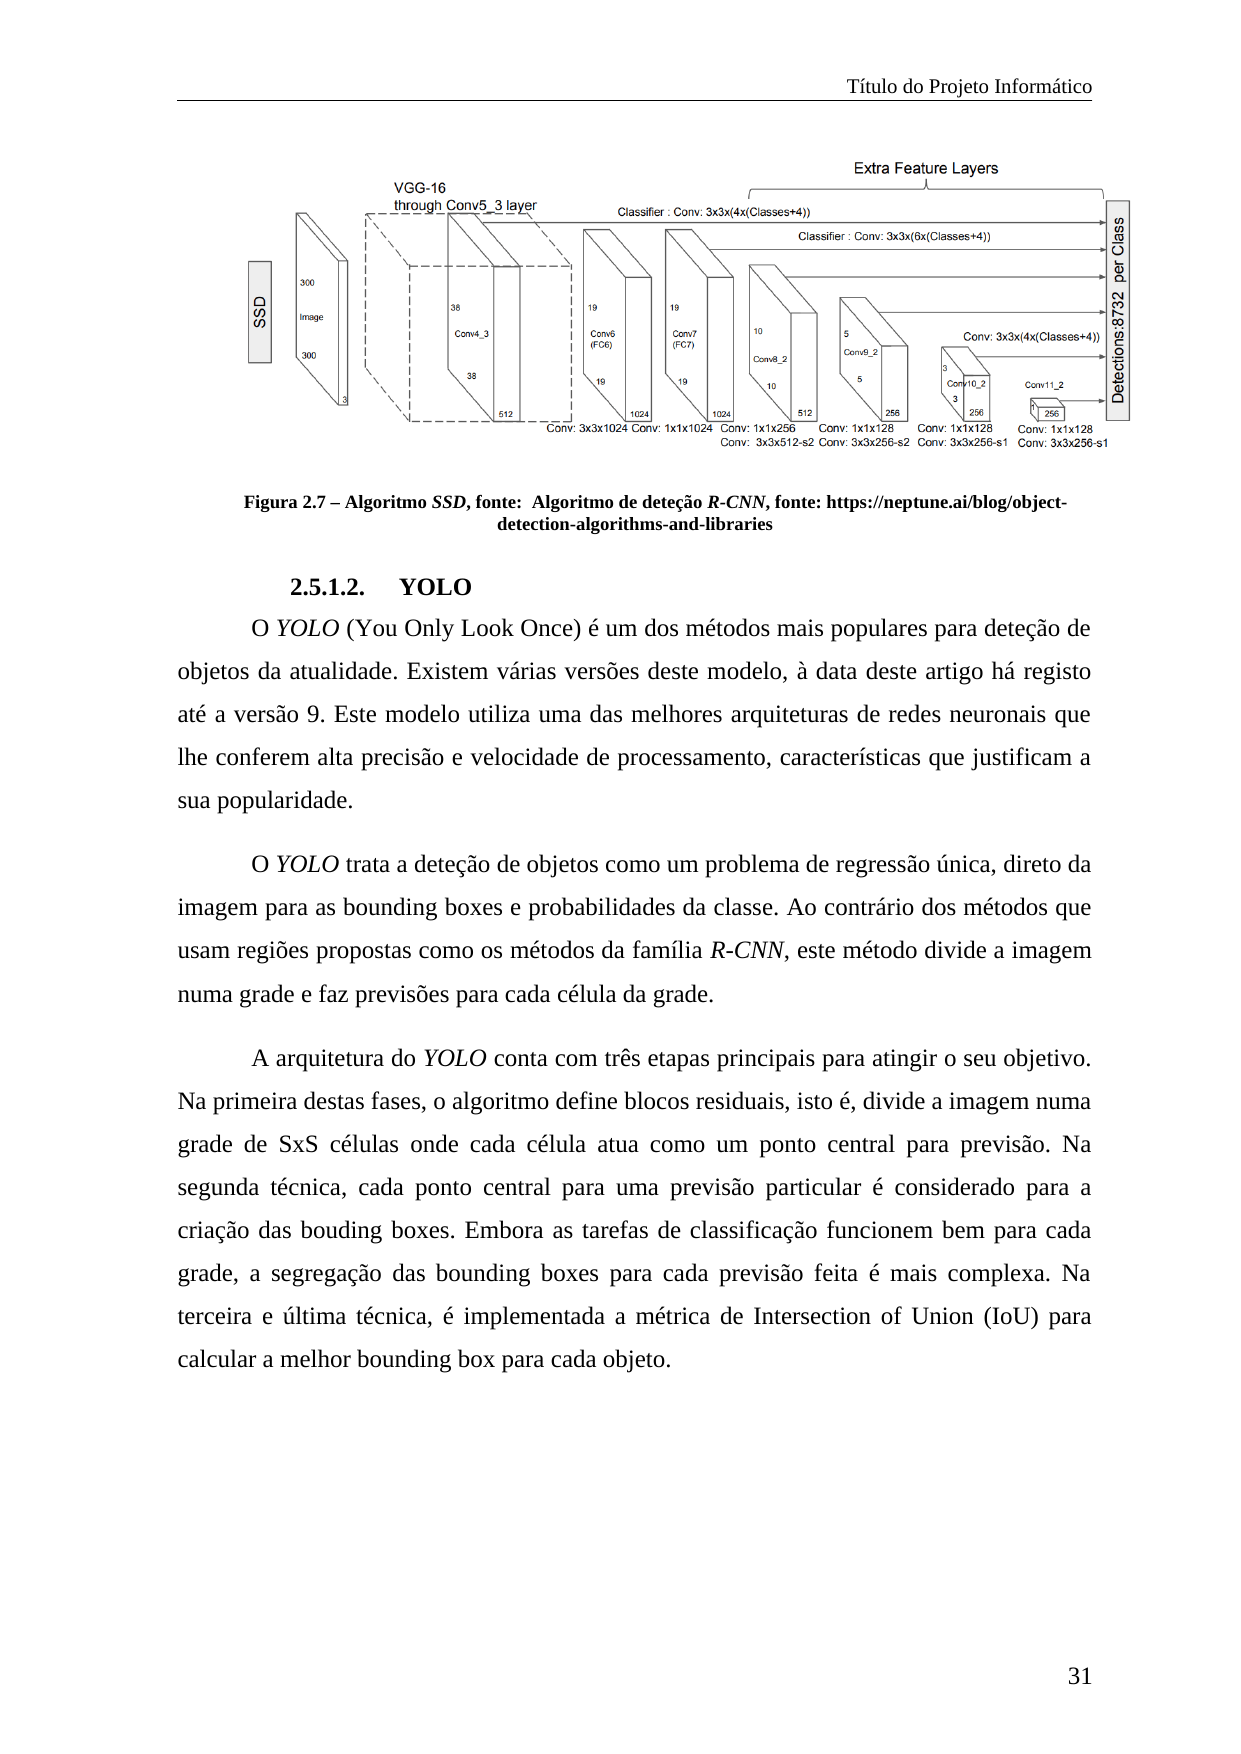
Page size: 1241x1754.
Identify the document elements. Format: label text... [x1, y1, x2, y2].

text A arquitetura do YOLO conta com três etapas principais para atingir o seu objetivo. Na primeira destas fases, o algoritmo define blocos residuais, isto é, divide a imagem numa grade de SxS células onde cada célula atua como um ponto central para previsão. Na segunda técnica, cada ponto central para uma previsão particular é considerado para a criação das bouding boxes. Embora as tarefas de classificação funcionem bem para cada grade, a segregação das bounding boxes para cada previsão feita é mais complexa. Na terceira e última técnica, é implementada a métrica de Intersection of Union (IoU) para calcular a melhor bounding box para cada objeto. [177, 1043, 1092, 1373]
subtitle YOLO [290, 572, 1092, 600]
picture [218, 147, 1134, 456]
text O YOLO (You Only Look Once) é um dos métodos mais populares para deteção de objetos da atualidade. Existem várias versões deste modelo, à data deste artigo há registo até a versão 9. Este modelo utiliza uma das melhores arquiteturas de redes neuronais que lhe conferem alta precisão e velocidade de processamento, características que justificam a sua popularidade. [177, 613, 1092, 814]
text Figura 2.7 – Algoritmo SSD, fonte: Algoritmo de deteção R-CNN, fonte: https://neptune.ai/blog/object-detection-algorithms-and-libraries [177, 491, 1092, 534]
text O YOLO trata a deteção de objetos como um problema de regressão única, direto da imagem para as bounding boxes e probabilidades da classe. Ao contrário dos métodos que usam regiões propostas como os métodos da família R-CNN, este método divide a imagem numa grade e faz previsões para cada célula da grade. [177, 849, 1092, 1007]
